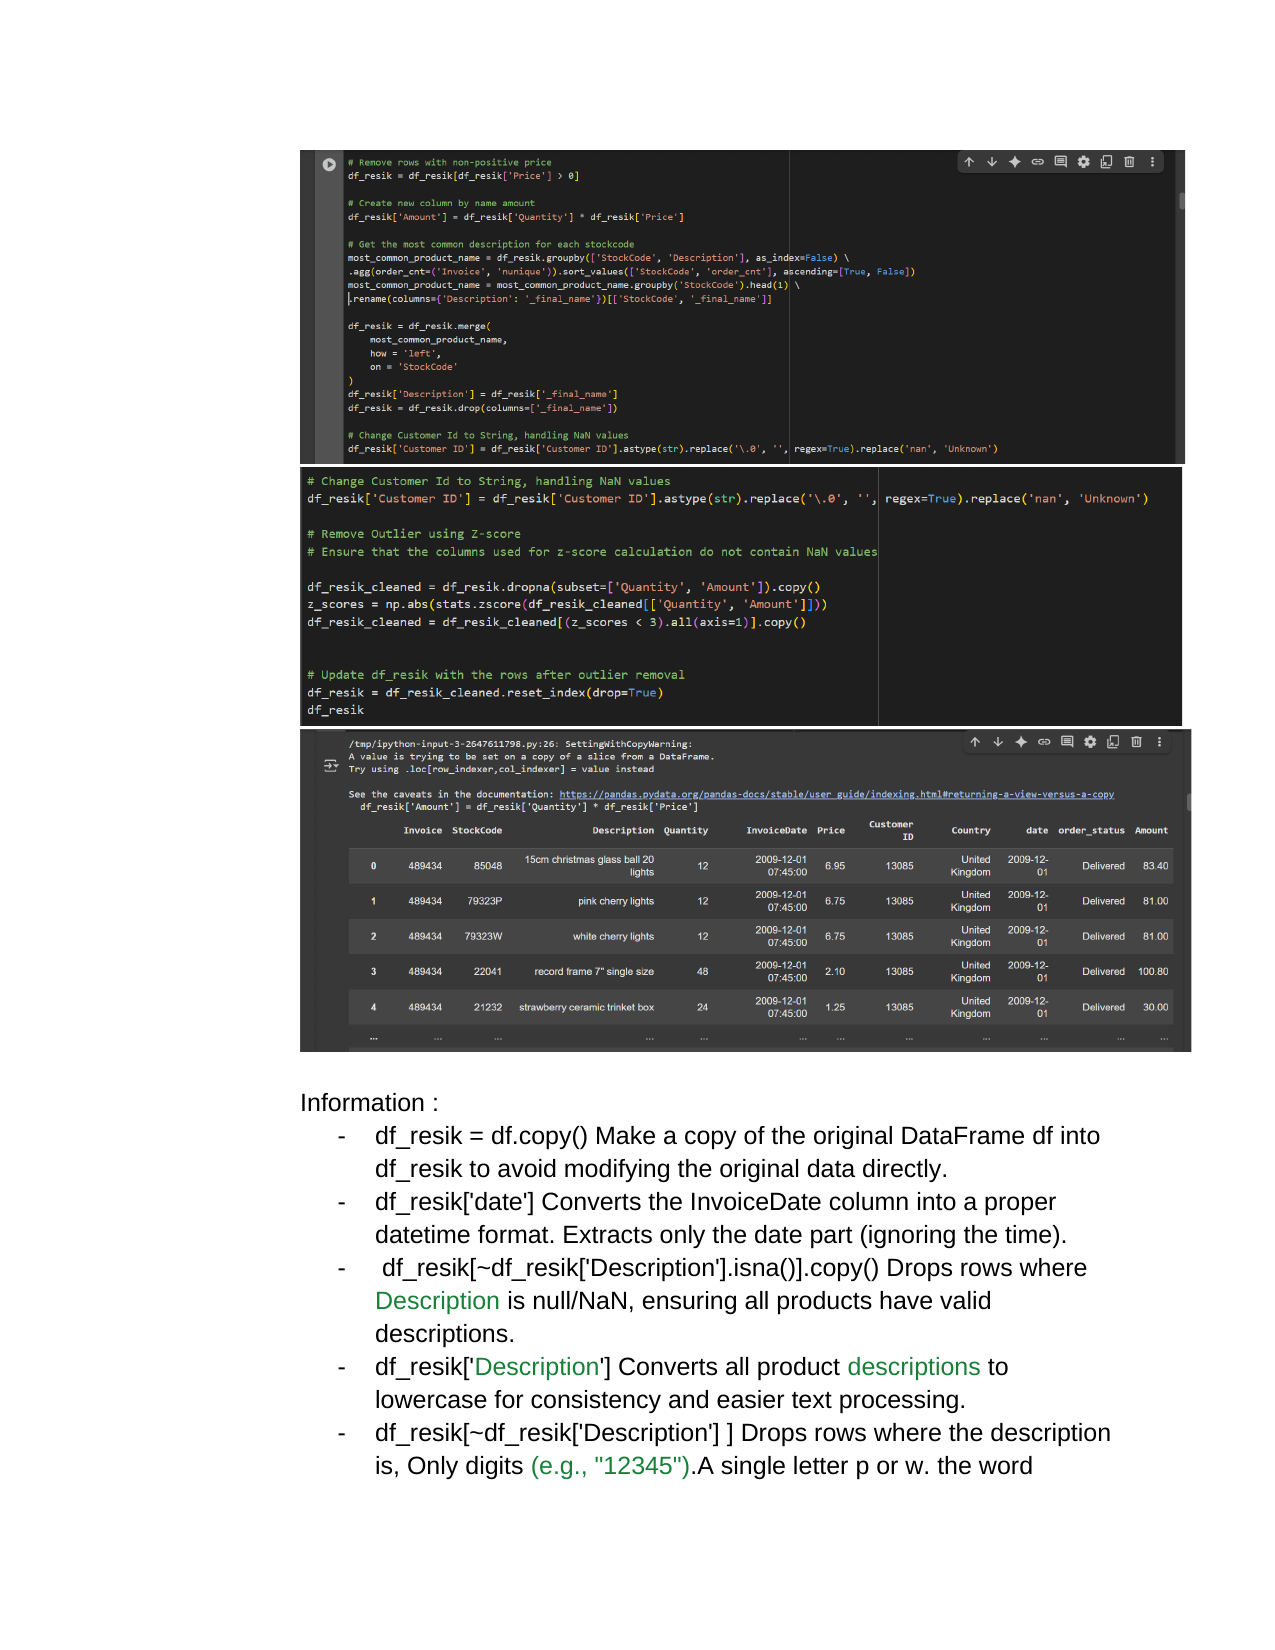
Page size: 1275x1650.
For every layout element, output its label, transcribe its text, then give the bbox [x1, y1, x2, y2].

picture [300, 729, 1192, 1052]
list df_resik['date'] Converts the InvoiceDate column into a proper datetime format. Extracts only the date part (ignoring the time). [337, 1187, 1125, 1249]
picture [300, 467, 1183, 726]
list df_resik[~df_resik['Description'].isna()].copy() Drops rows where Description is null/NaN, ensuring all products have valid descriptions. [337, 1253, 1125, 1348]
list df_resik['Description'] Converts all product descriptions to lowercase for consistency and easier text processing. [337, 1352, 1125, 1414]
list df_resik = df.copy() Make a copy of the original DataFrame df into df_resik to avoid modifying the original data directly. [337, 1121, 1125, 1183]
picture [300, 150, 1186, 464]
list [337, 1418, 1125, 1480]
text Information : [300, 1088, 1125, 1117]
